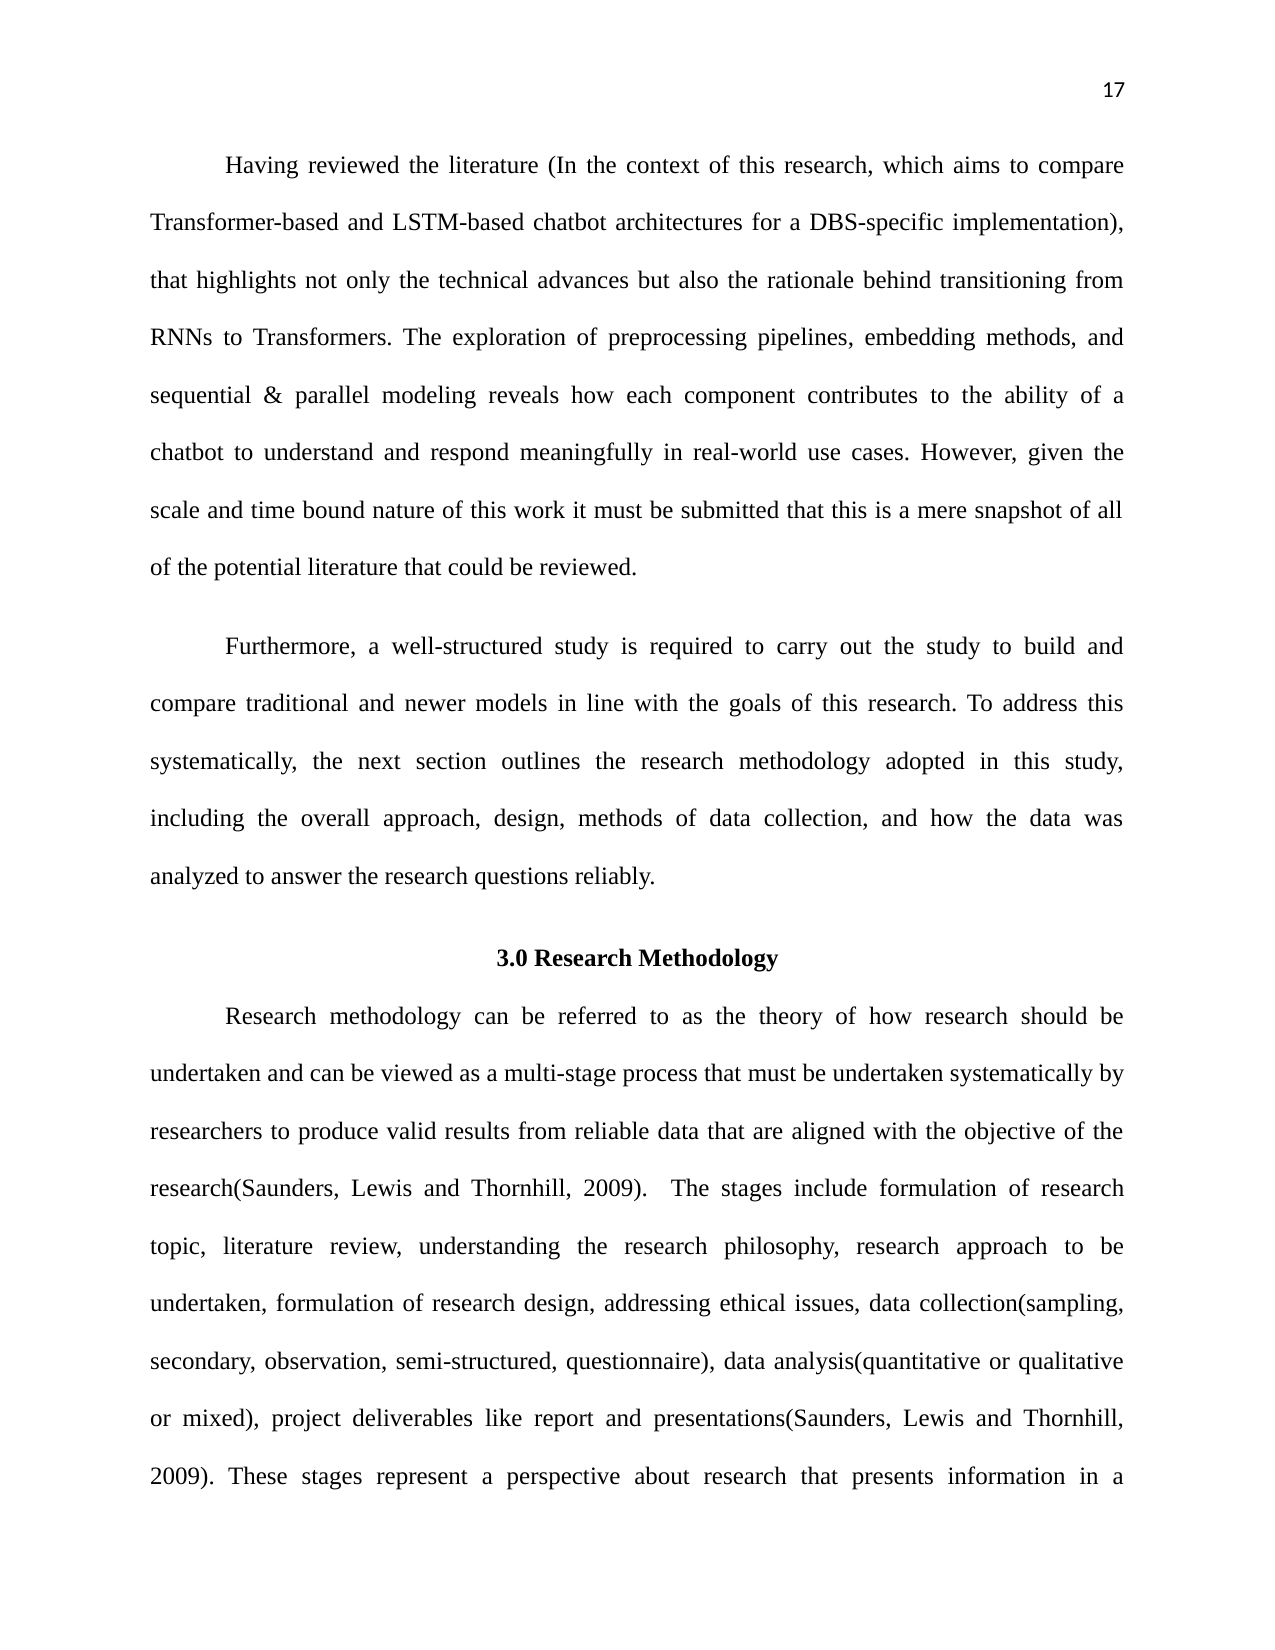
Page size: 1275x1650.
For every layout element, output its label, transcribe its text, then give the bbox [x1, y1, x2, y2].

text Having reviewed the literature (In the context of this research, which aims to compare Transformer-based and LSTM-based chatbot architectures for a DBS-specific implementation), that highlights not only the technical advances but also the rationale behind transitioning from RNNs to Transformers. The exploration of preprocessing pipelines, embedding methods, and sequential & parallel modeling reveals how each component contributes to the ability of a chatbot to understand and respond meaningfully in real-world use cases. However, given the scale and time bound nature of this work it must be submitted that this is a mere snapshot of all of the potential literature that could be reviewed. [150, 150, 1125, 581]
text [150, 1001, 1125, 1489]
subtitle 3.0 Research Methodology [150, 943, 1125, 972]
text Furthermore, a well-structured study is required to carry out the study to build and compare traditional and newer models in line with the goals of this research. To address this systematically, the next section outlines the research methodology adopted in this study, including the overall approach, design, methods of data collection, and how the data was analyzed to answer the research questions reliably. [150, 631, 1125, 889]
